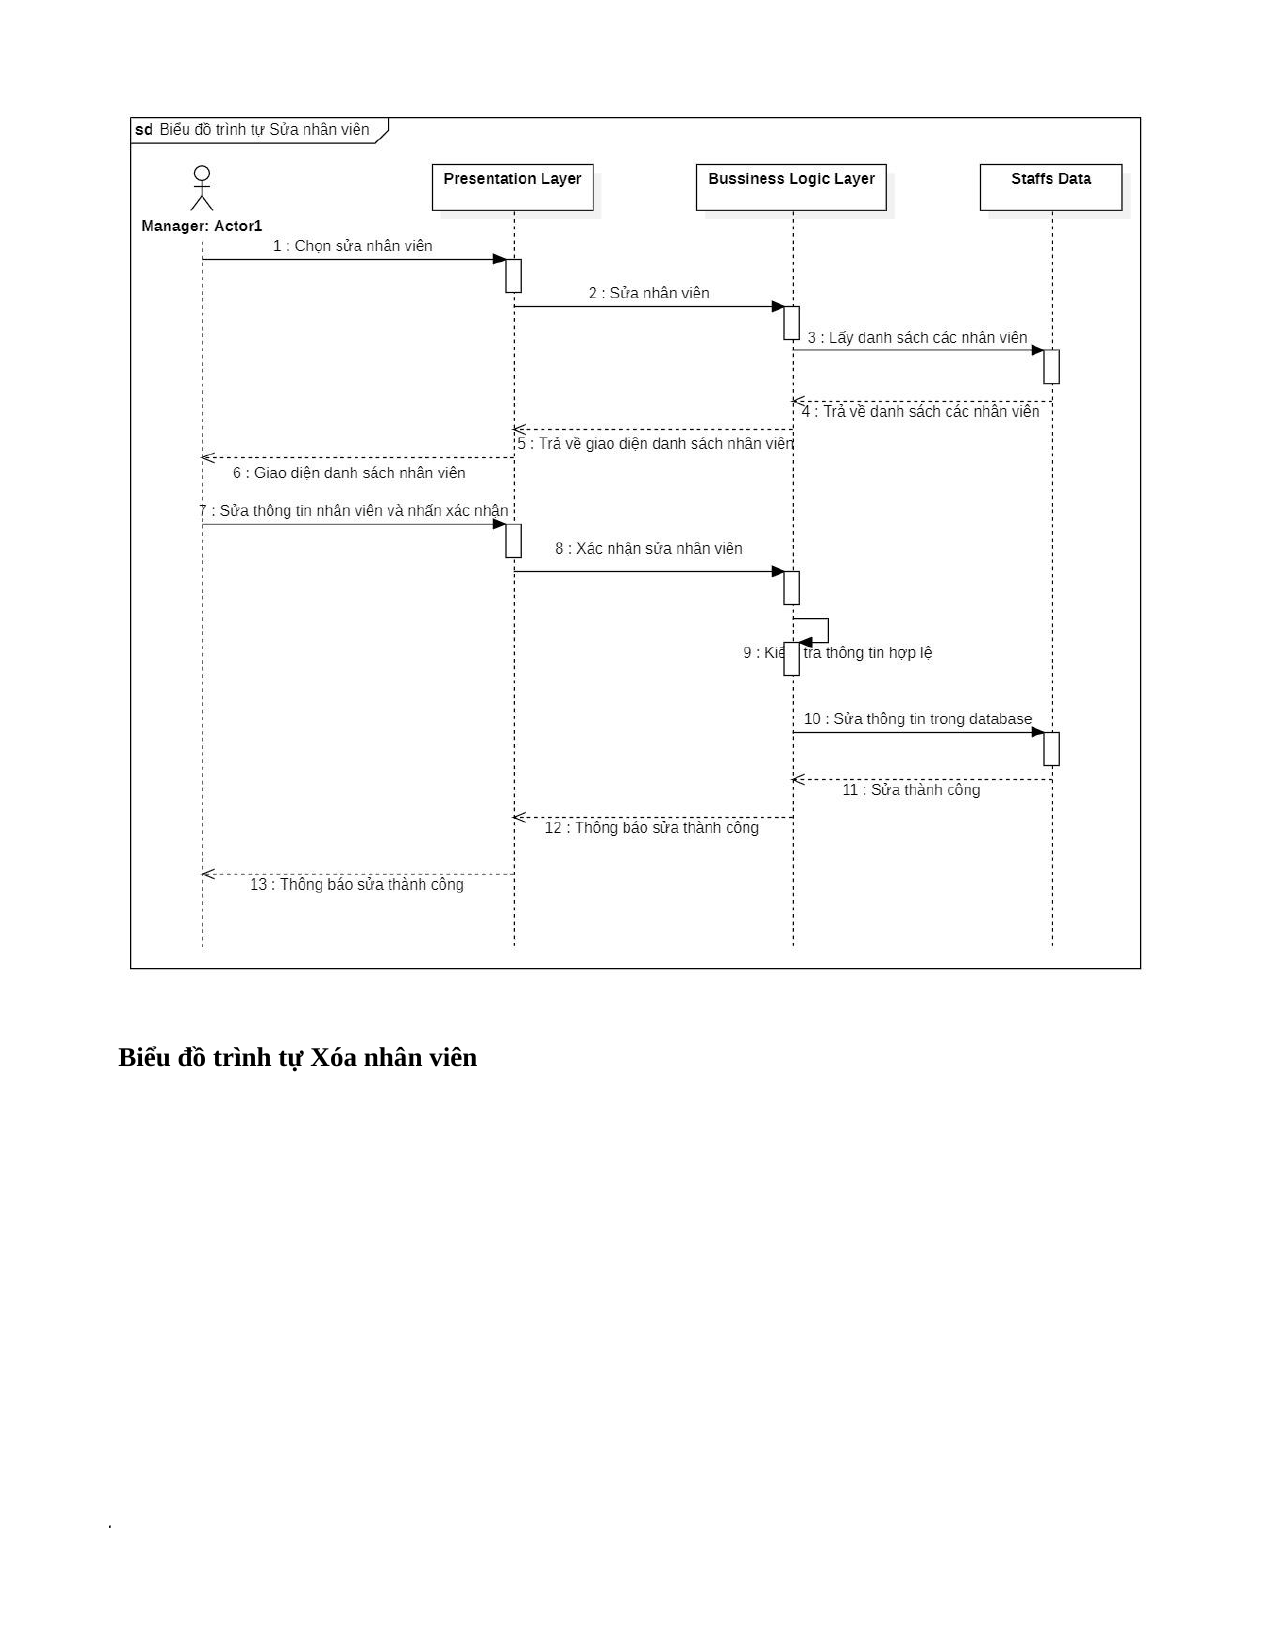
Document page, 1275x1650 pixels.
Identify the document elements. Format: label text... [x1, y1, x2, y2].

text Biểu đồ trình tự Xóa nhân viên [118, 1041, 1186, 1072]
picture [118, 105, 1187, 1015]
